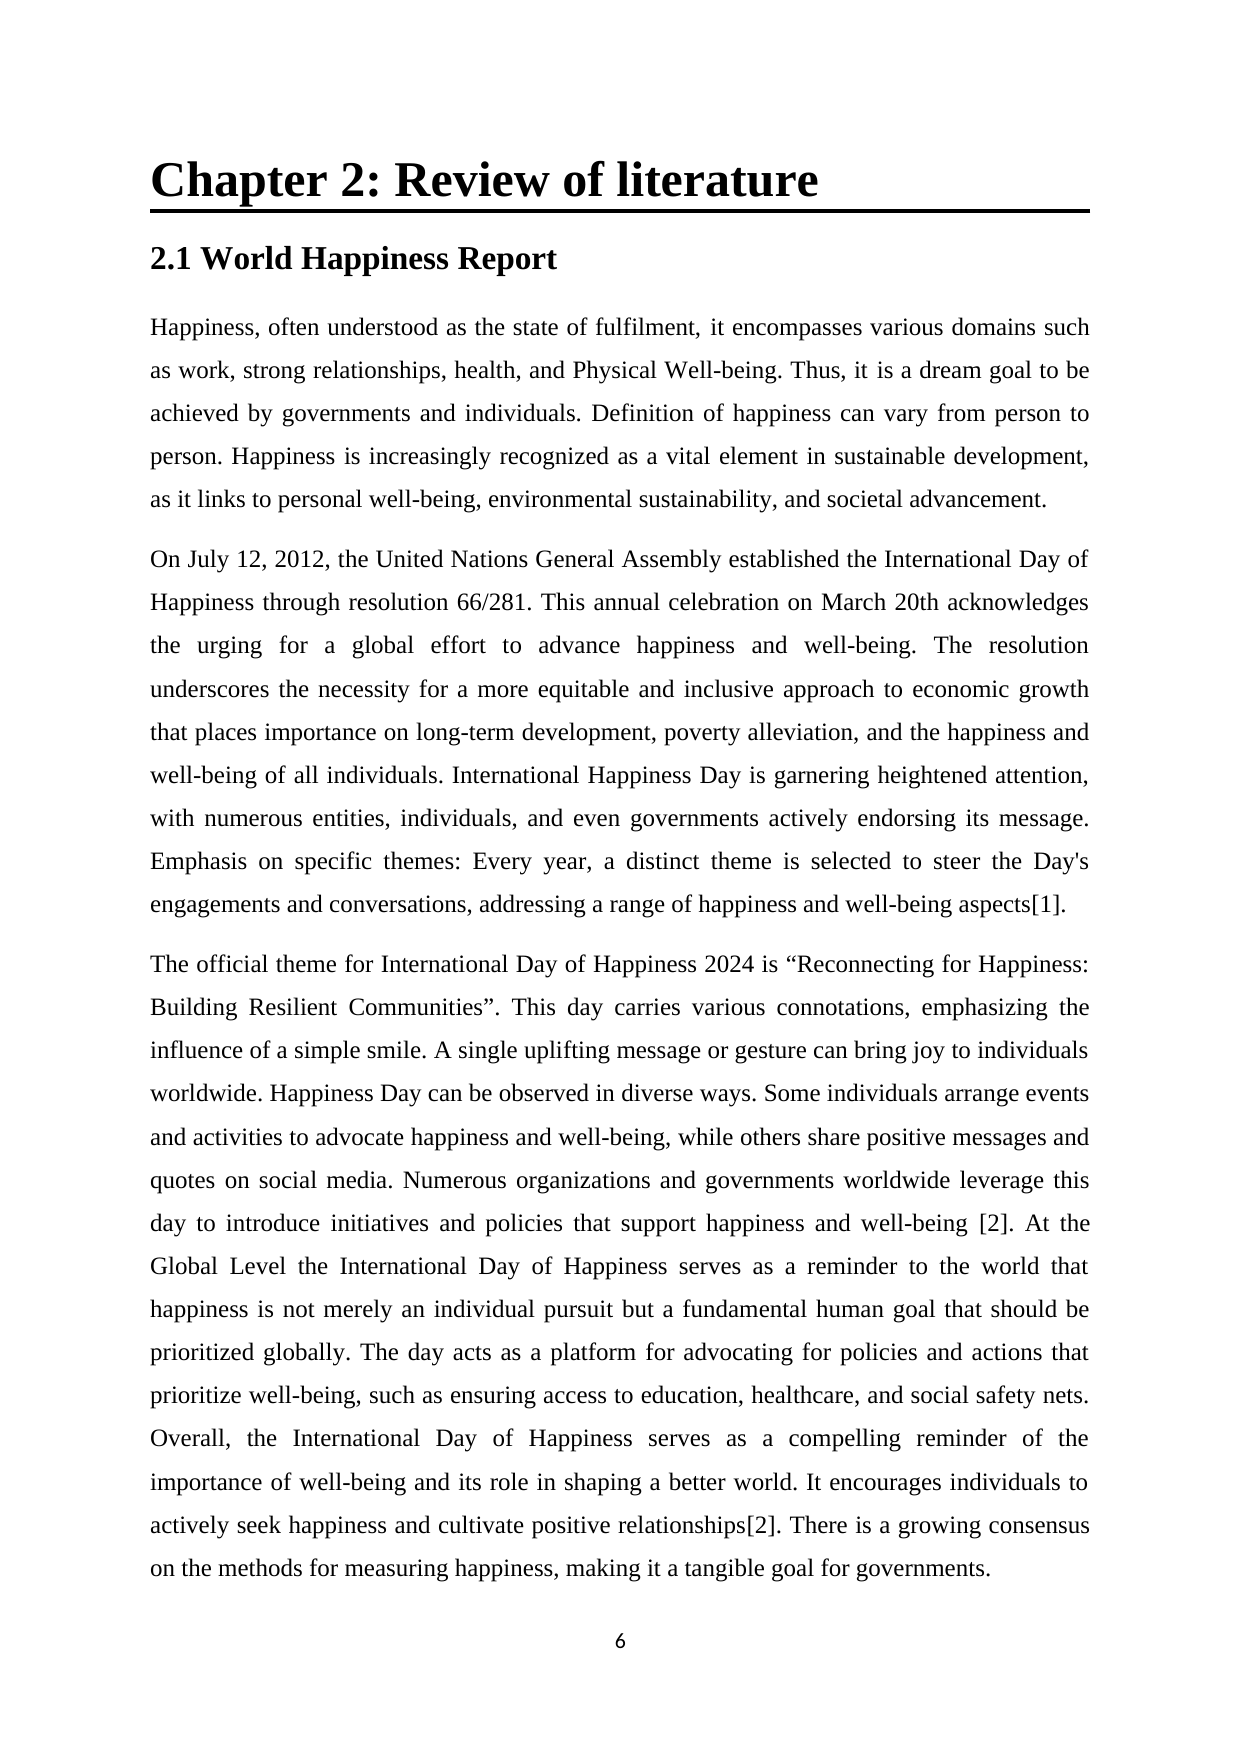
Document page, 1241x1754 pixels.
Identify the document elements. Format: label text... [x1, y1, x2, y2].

text Chapter 2: Review of literature [150, 150, 1090, 209]
text 2.1 World Happiness Report [150, 238, 1090, 276]
text The official theme for International Day of Happiness 2024 is “Reconnecting for Happiness: Building Resilient Communities”. This day carries various connotations, emphasizing the influence of a simple smile. A single uplifting message or gesture can bring joy to individuals worldwide. Happiness Day can be observed in diverse ways. Some individuals arrange events and activities to advocate happiness and well-being, while others share positive messages and quotes on social media. Numerous organizations and governments worldwide leverage this day to introduce initiatives and policies that support happiness and well-being . At the Global Level the International Day of Happiness serves as a reminder to the world that happiness is not merely an individual pursuit but a fundamental human goal that should be prioritized globally. The day acts as a platform for advocating for policies and actions that prioritize well-being, such as ensuring access to education, healthcare, and social safety nets. Overall, the International Day of Happiness serves as a compelling reminder of the importance of well-being and its role in shaping a better world. It encourages individuals to actively seek happiness and cultivate positive relationships. There is a growing consensus on the methods for measuring happiness, making it a tangible goal for governments. [150, 949, 1090, 1582]
text On July 12, 2012, the United Nations General Assembly established the International Day of Happiness through resolution 66/281. This annual celebration on March 20th acknowledges the urging for a global effort to advance happiness and well-being. The resolution underscores the necessity for a more equitable and inclusive approach to economic growth that places importance on long-term development, poverty alleviation, and the happiness and well-being of all individuals. International Happiness Day is garnering heightened attention, with numerous entities, individuals, and even governments actively endorsing its message. Emphasis on specific themes: Every year, a distinct theme is selected to steer the Day's engagements and conversations, addressing a range of happiness and well-being aspects. [150, 544, 1090, 918]
text Happiness, often understood as the state of fulfilment, it encompasses various domains such as work, strong relationships, health, and Physical Well-being. Thus, it is a dream goal to be achieved by governments and individuals. Definition of happiness can vary from person to person. Happiness is increasingly recognized as a vital element in sustainable development, as it links to personal well-being, environmental sustainability, and societal advancement. [150, 312, 1090, 513]
